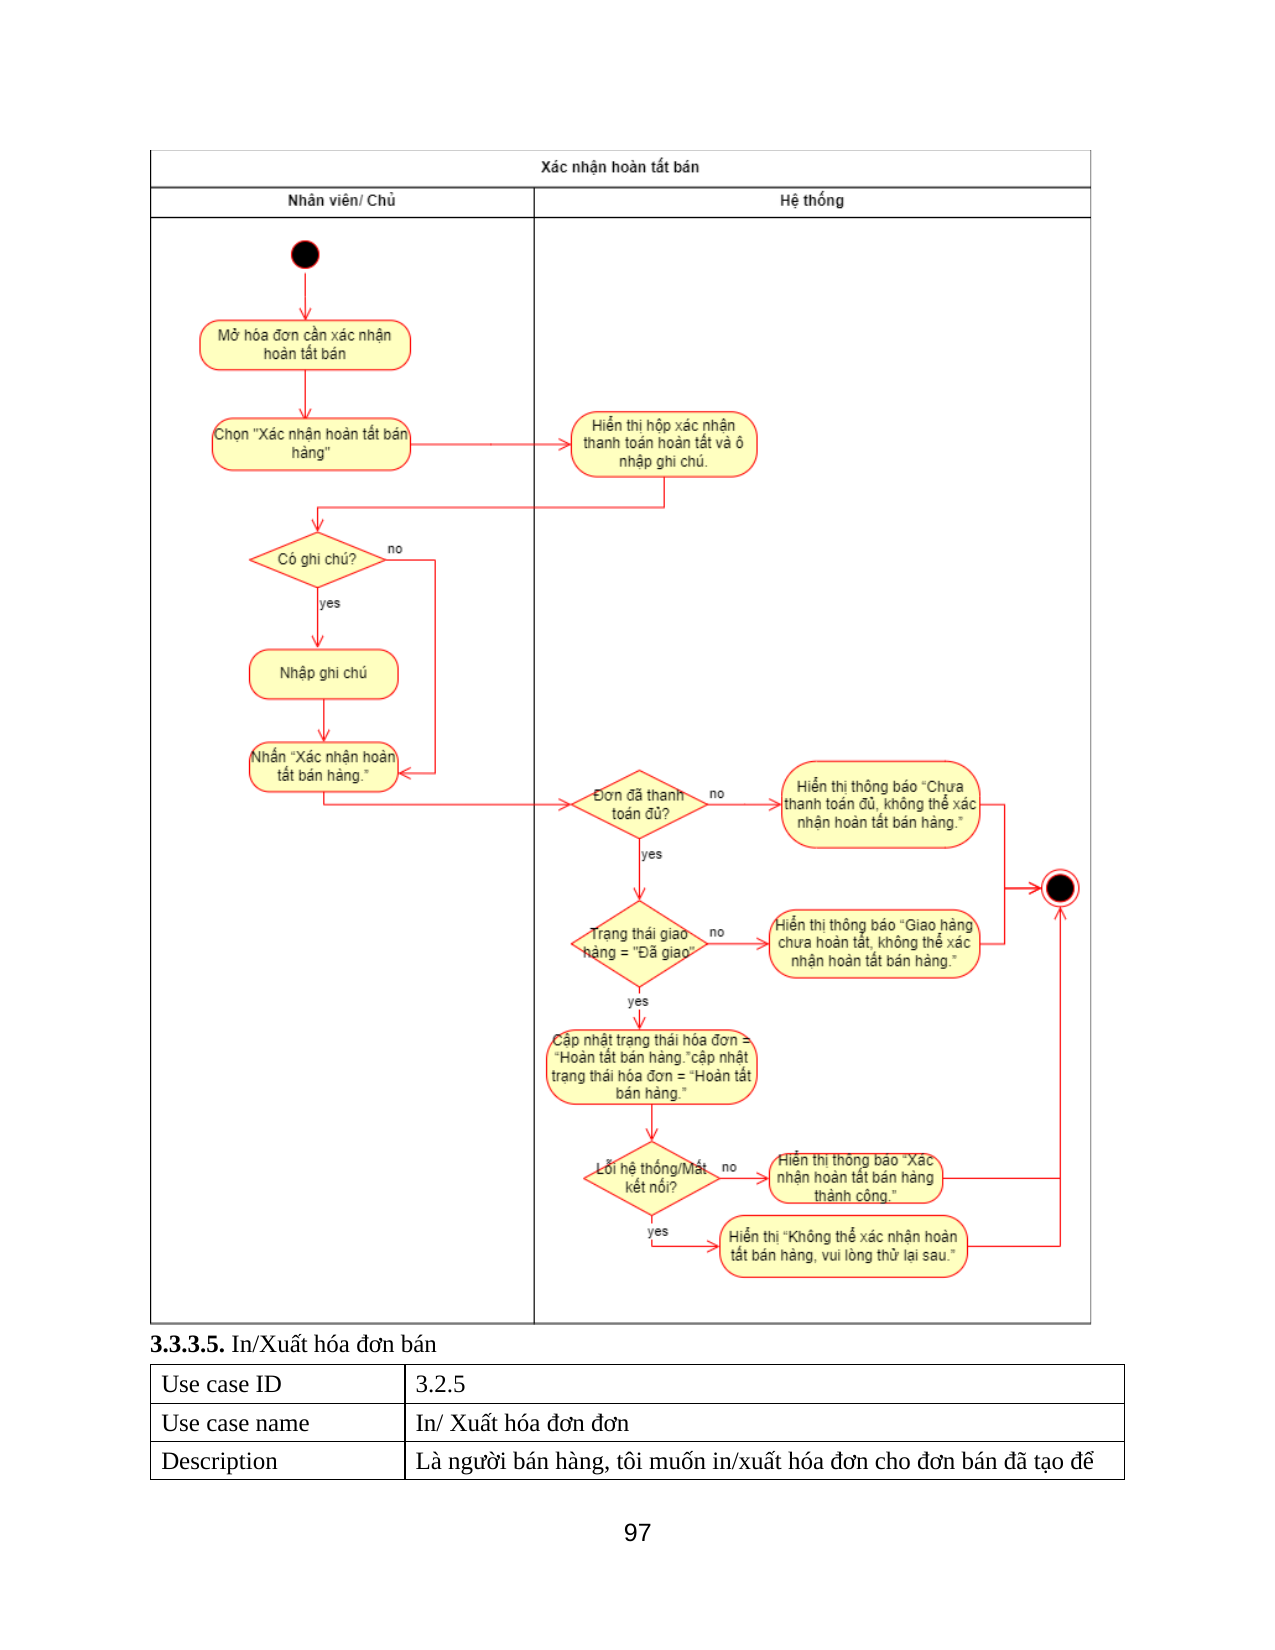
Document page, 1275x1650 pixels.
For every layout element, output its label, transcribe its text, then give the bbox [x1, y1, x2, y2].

table_cell Description [151, 1442, 404, 1479]
table_cell In/ Xuất hóa đơn đơn [406, 1404, 1124, 1441]
subtitle In/Xuất hóa đơn bán [150, 1329, 1125, 1358]
table_header Use case ID [151, 1365, 404, 1402]
picture [150, 150, 1092, 1325]
table_cell Use case name [151, 1404, 404, 1441]
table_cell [406, 1442, 1124, 1479]
table_header 3.2.5 [406, 1365, 1124, 1402]
